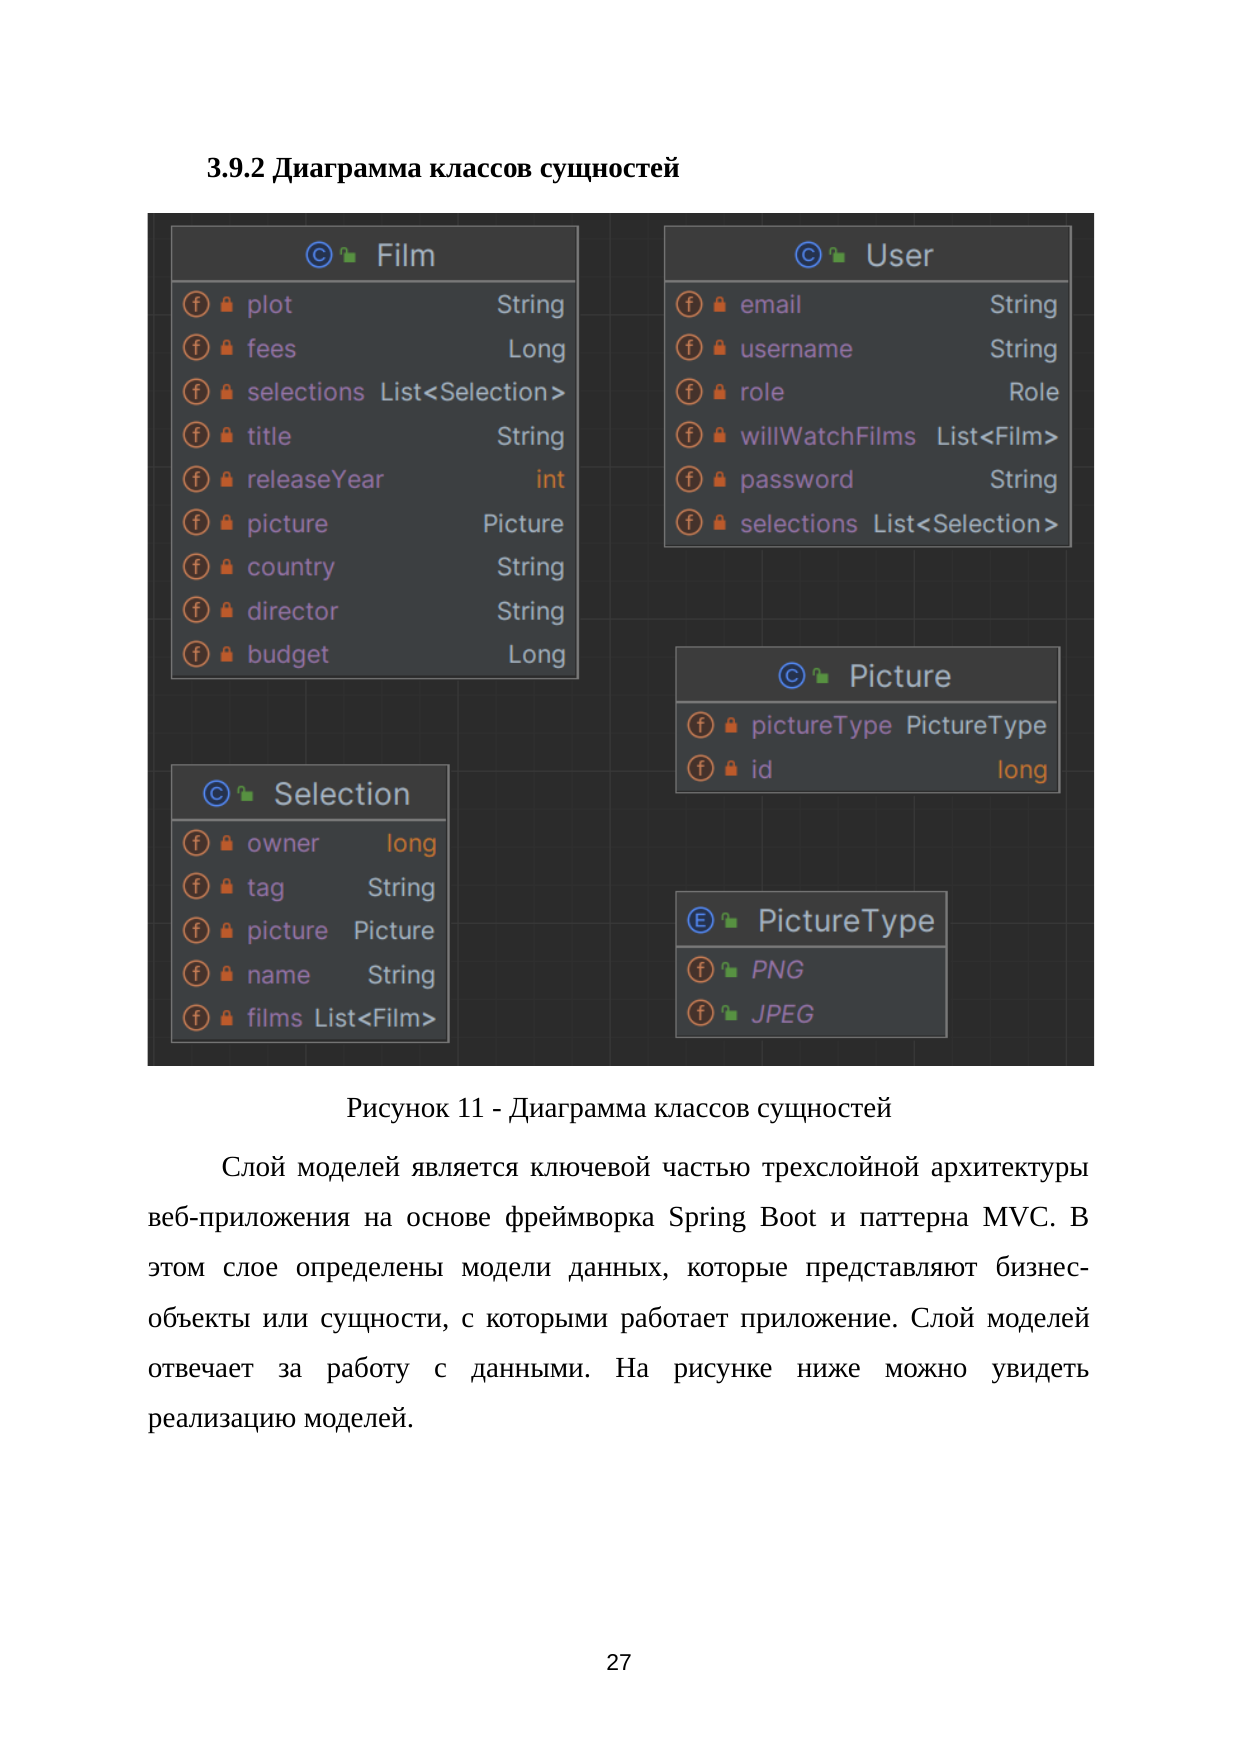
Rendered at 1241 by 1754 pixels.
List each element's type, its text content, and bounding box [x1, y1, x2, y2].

subtitle 3.9.2 Диаграмма классов сущностей [207, 150, 1090, 183]
picture [147, 213, 1095, 1066]
text Рисунок 11 - Диаграмма классов сущностей [148, 1090, 1090, 1124]
text Слой моделей является ключевой частью трехслойной архитектуры веб-приложения на основе фреймворка Spring Boot и паттерна MVC. В этом слое определены модели данных, которые представляют бизнес-объекты или сущности, с которыми работает приложение. Слой моделей отвечает за работу с данными. На рисунке ниже можно увидеть реализацию моделей. [148, 1149, 1090, 1434]
